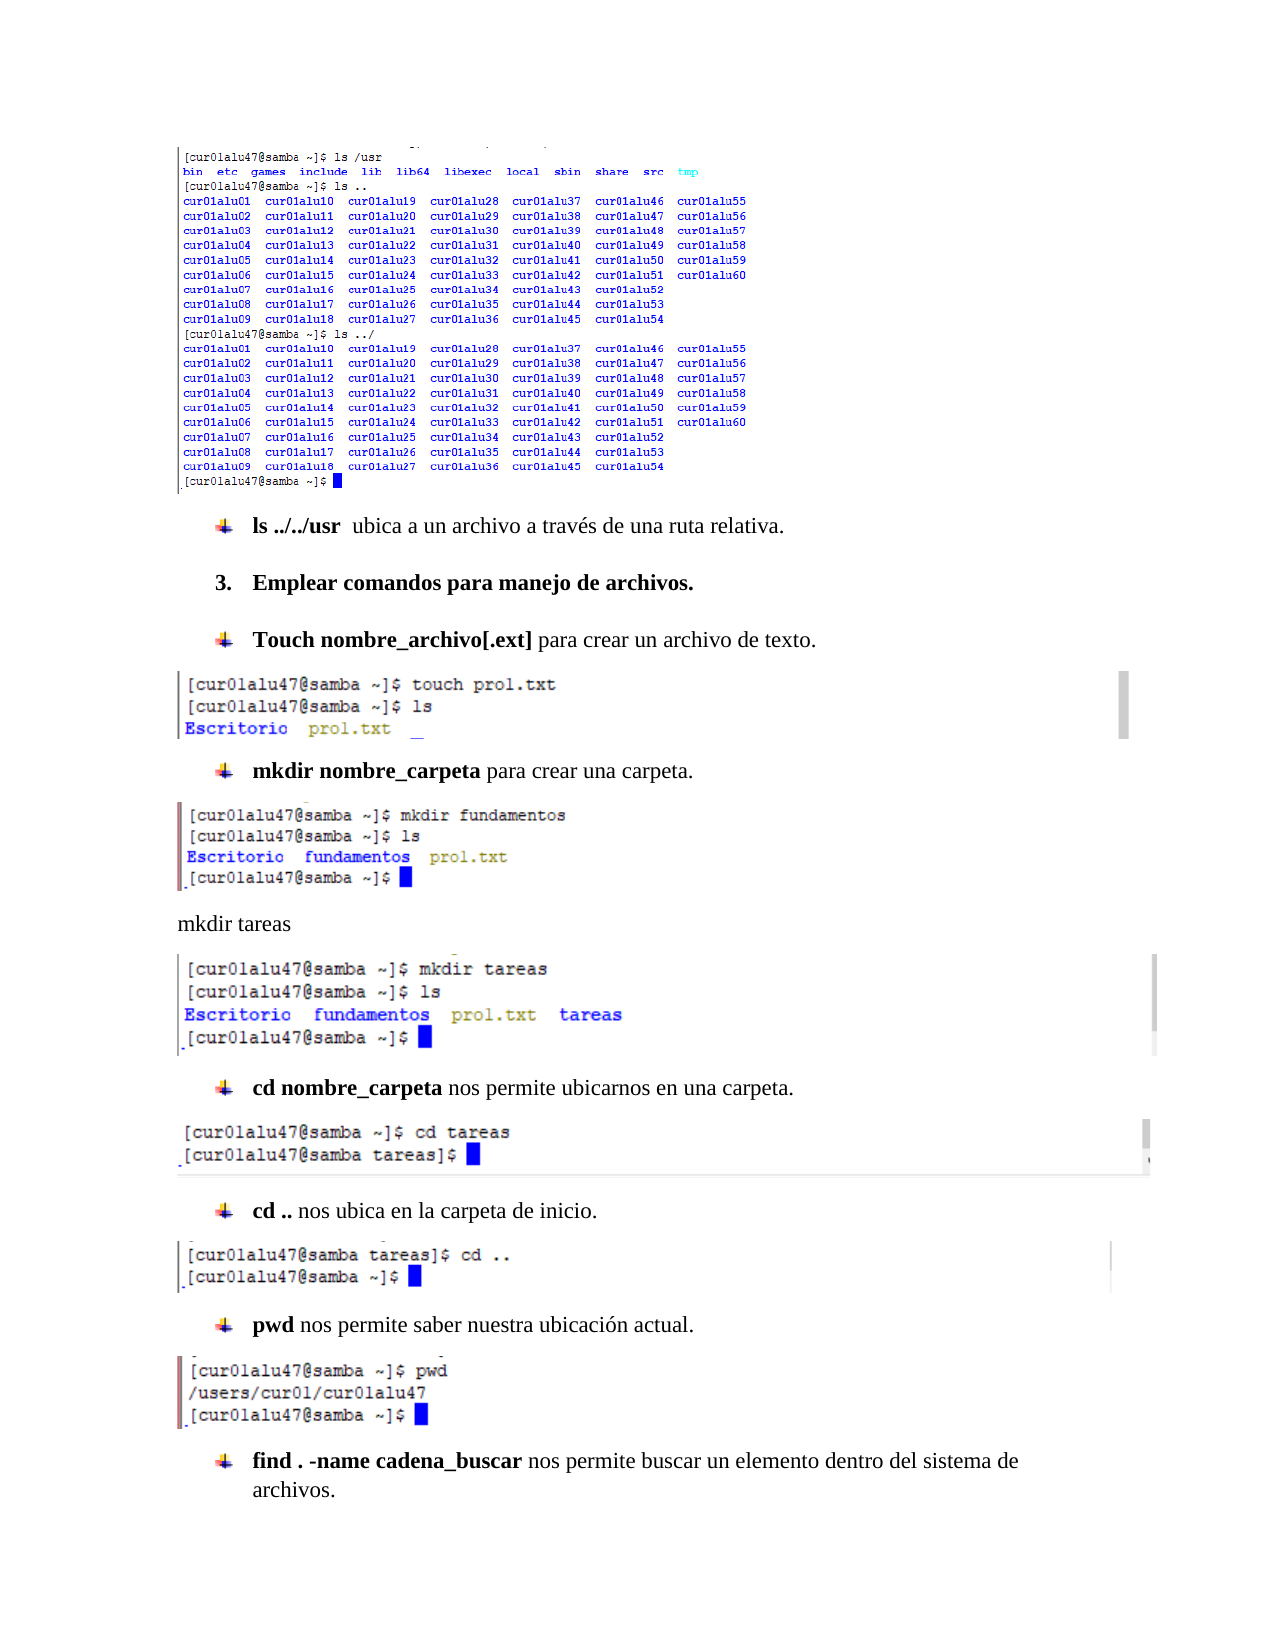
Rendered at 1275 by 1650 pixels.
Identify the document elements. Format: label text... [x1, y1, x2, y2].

picture [215, 630, 233, 648]
picture [177, 671, 1129, 739]
picture [215, 1452, 233, 1469]
list cd .. nos ubica en la carpeta de inicio. [215, 1197, 1098, 1223]
list find . -name cadena_buscar nos permite buscar un elemento dentro del sistema de archivos. [215, 1447, 1098, 1502]
picture [215, 1201, 233, 1219]
text mkdir tareas [177, 910, 1098, 936]
list cd nombre_carpeta nos permite ubicarnos en una carpeta. [215, 1074, 1098, 1100]
list Emplear comandos para manejo de archivos. [215, 569, 1098, 596]
picture [177, 802, 1067, 891]
picture [177, 954, 1157, 1056]
picture [177, 1119, 1151, 1178]
picture [215, 761, 233, 779]
picture [215, 1316, 233, 1333]
list pwd nos permite saber nuestra ubicación actual. [215, 1312, 1098, 1338]
picture [177, 1241, 1112, 1293]
list Touch nombre_archivo[.ext] para crear un archivo de texto. [215, 626, 1098, 652]
picture [215, 1078, 233, 1096]
list mkdir nombre_carpeta para crear una carpeta. [215, 757, 1098, 783]
list ls ../../usr ubica a un archivo a través de una ruta relativa. [215, 512, 1098, 539]
picture [177, 147, 802, 494]
picture [177, 1356, 1120, 1429]
picture [215, 517, 233, 534]
